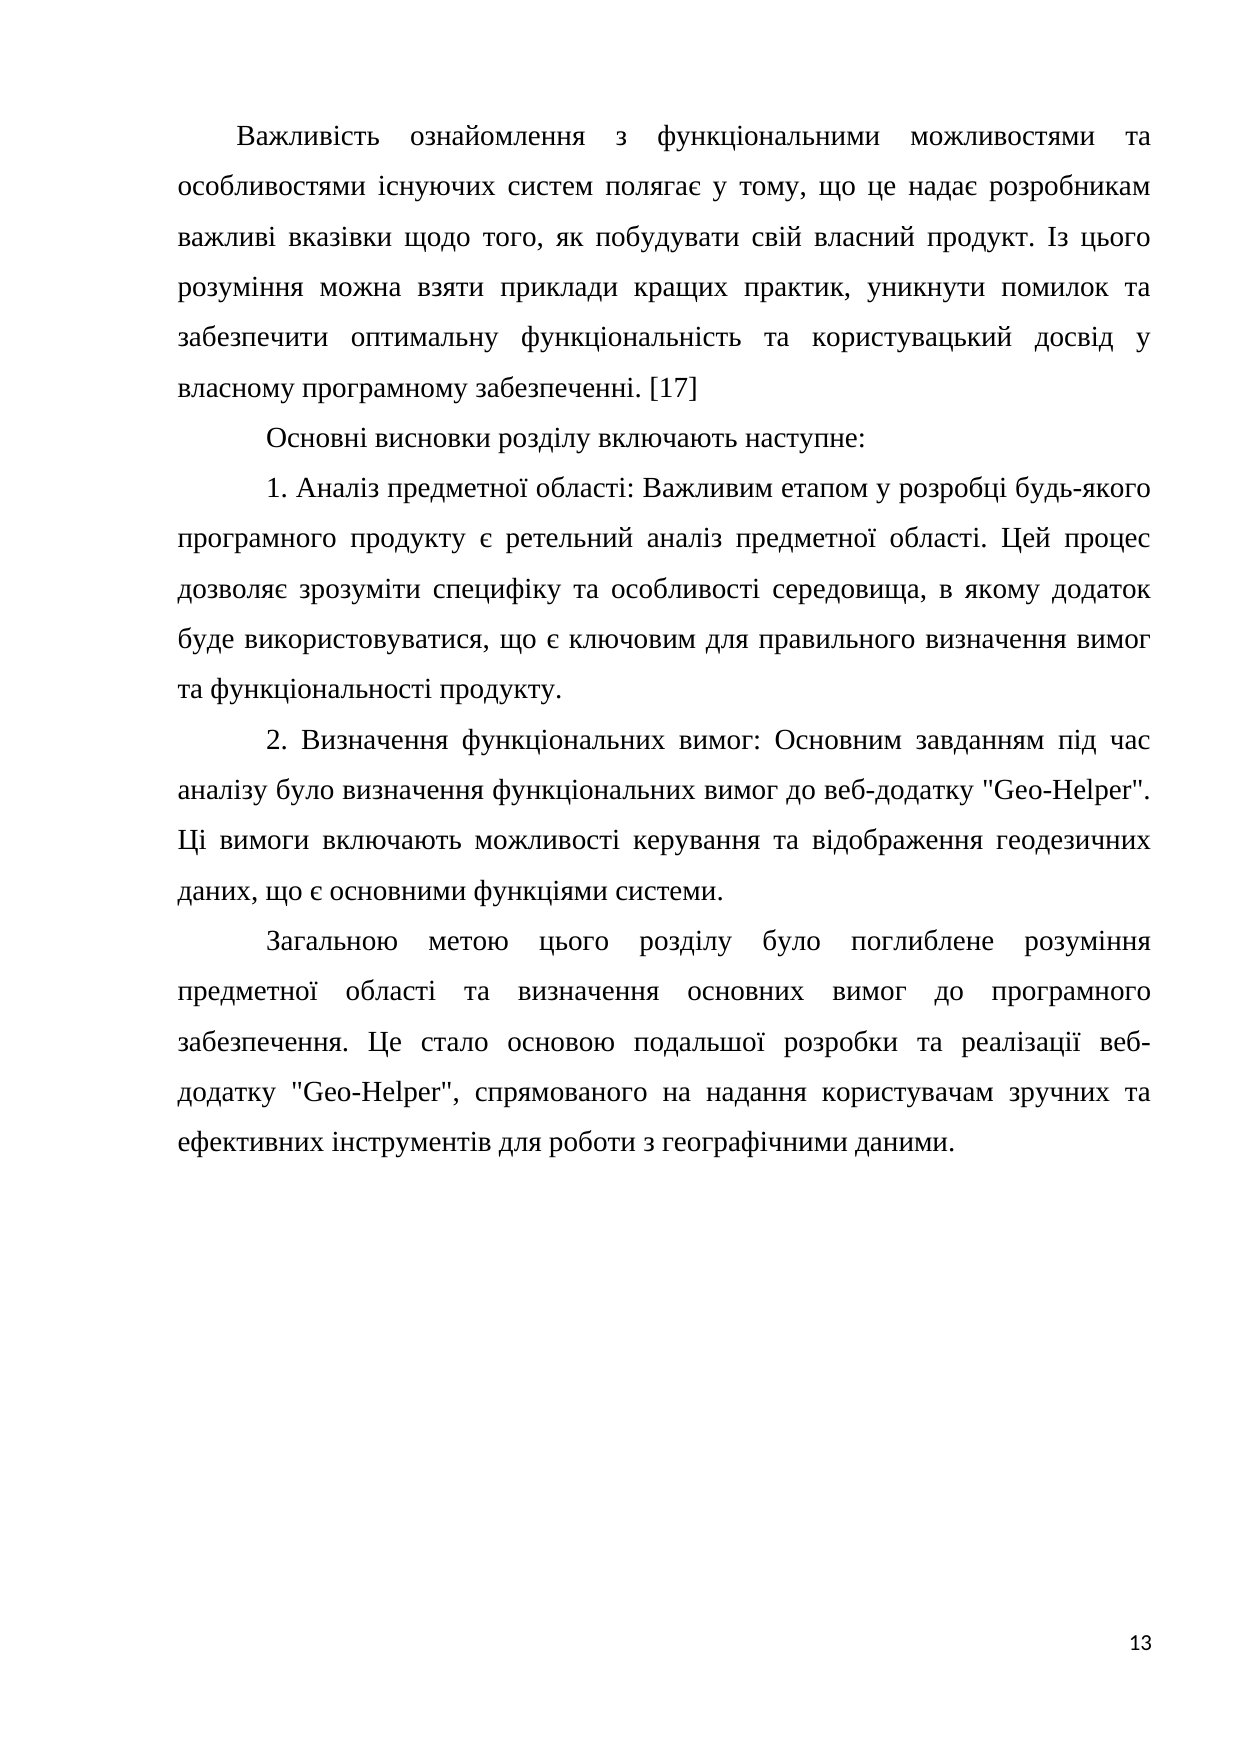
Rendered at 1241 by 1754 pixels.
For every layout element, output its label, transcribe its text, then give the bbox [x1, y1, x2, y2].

text Важливість ознайомлення з функціональними можливостями та особливостями існуючих систем полягає у тому, що це надає розробникам важливі вказівки щодо того, як побудувати свій власний продукт. Із цього розуміння можна взяти приклади кращих практик, уникнути помилок та забезпечити оптимальну функціональність та користувацький досвід у власному програмному забезпеченні. [17] [177, 118, 1152, 403]
text Загальною метою цього розділу було поглиблене розуміння предметної області та визначення основних вимог до програмного забезпечення. Це стало основою подальшої розробки та реалізації веб-додатку "Geo-Helper", спрямованого на надання користувачам зручних та ефективних інструментів для роботи з географічними даними. [177, 923, 1152, 1158]
text Основні висновки розділу включають наступне: [177, 420, 1152, 453]
text 2. Визначення функціональних вимог: Основним завданням під час аналізу було визначення функціональних вимог до веб-додатку "Geo-Helper". Ці вимоги включають можливості керування та відображення геодезичних даних, що є основними функціями системи. [177, 722, 1152, 906]
text 1. Аналіз предметної області: Важливим етапом у розробці будь-якого програмного продукту є ретельний аналіз предметної області. Цей процес дозволяє зрозуміти специфіку та особливості середовища, в якому додаток буде використовуватися, що є ключовим для правильного визначення вимог та функціональності продукту. [177, 470, 1152, 705]
